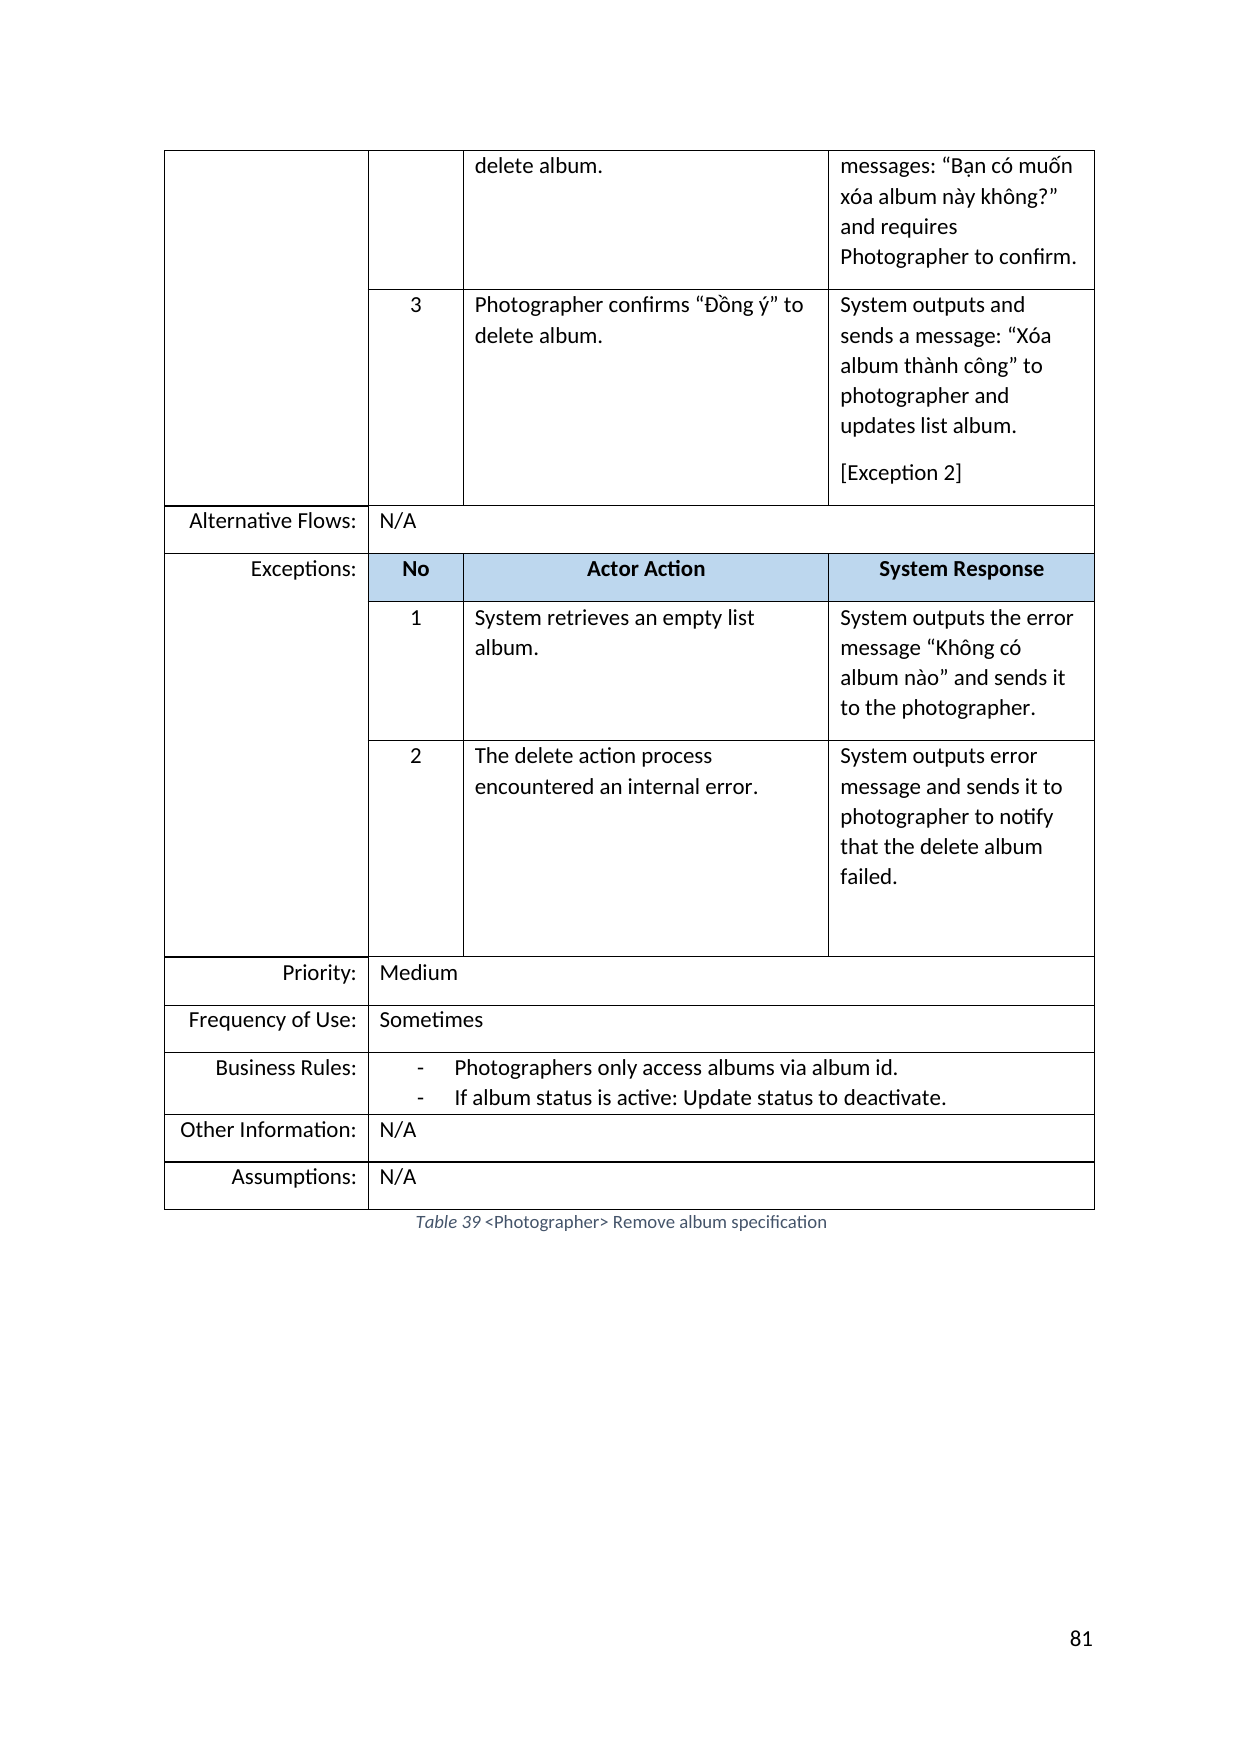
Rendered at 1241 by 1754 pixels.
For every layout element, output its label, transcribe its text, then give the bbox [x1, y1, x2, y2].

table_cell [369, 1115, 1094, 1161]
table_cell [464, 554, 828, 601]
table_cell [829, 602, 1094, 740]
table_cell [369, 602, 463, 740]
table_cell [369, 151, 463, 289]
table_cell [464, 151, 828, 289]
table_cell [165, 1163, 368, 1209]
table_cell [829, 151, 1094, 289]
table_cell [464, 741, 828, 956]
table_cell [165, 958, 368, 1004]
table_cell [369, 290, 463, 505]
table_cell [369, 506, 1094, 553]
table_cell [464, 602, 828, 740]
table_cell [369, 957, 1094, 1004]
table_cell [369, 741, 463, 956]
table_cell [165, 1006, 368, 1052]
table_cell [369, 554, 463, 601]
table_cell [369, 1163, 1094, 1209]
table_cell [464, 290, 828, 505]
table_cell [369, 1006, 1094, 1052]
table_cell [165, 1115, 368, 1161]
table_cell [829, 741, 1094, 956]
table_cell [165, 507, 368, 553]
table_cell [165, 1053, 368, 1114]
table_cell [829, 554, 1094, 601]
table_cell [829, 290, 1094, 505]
text Table 39 <Photographer> Remove album specification [150, 1210, 1093, 1233]
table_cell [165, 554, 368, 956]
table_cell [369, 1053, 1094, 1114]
